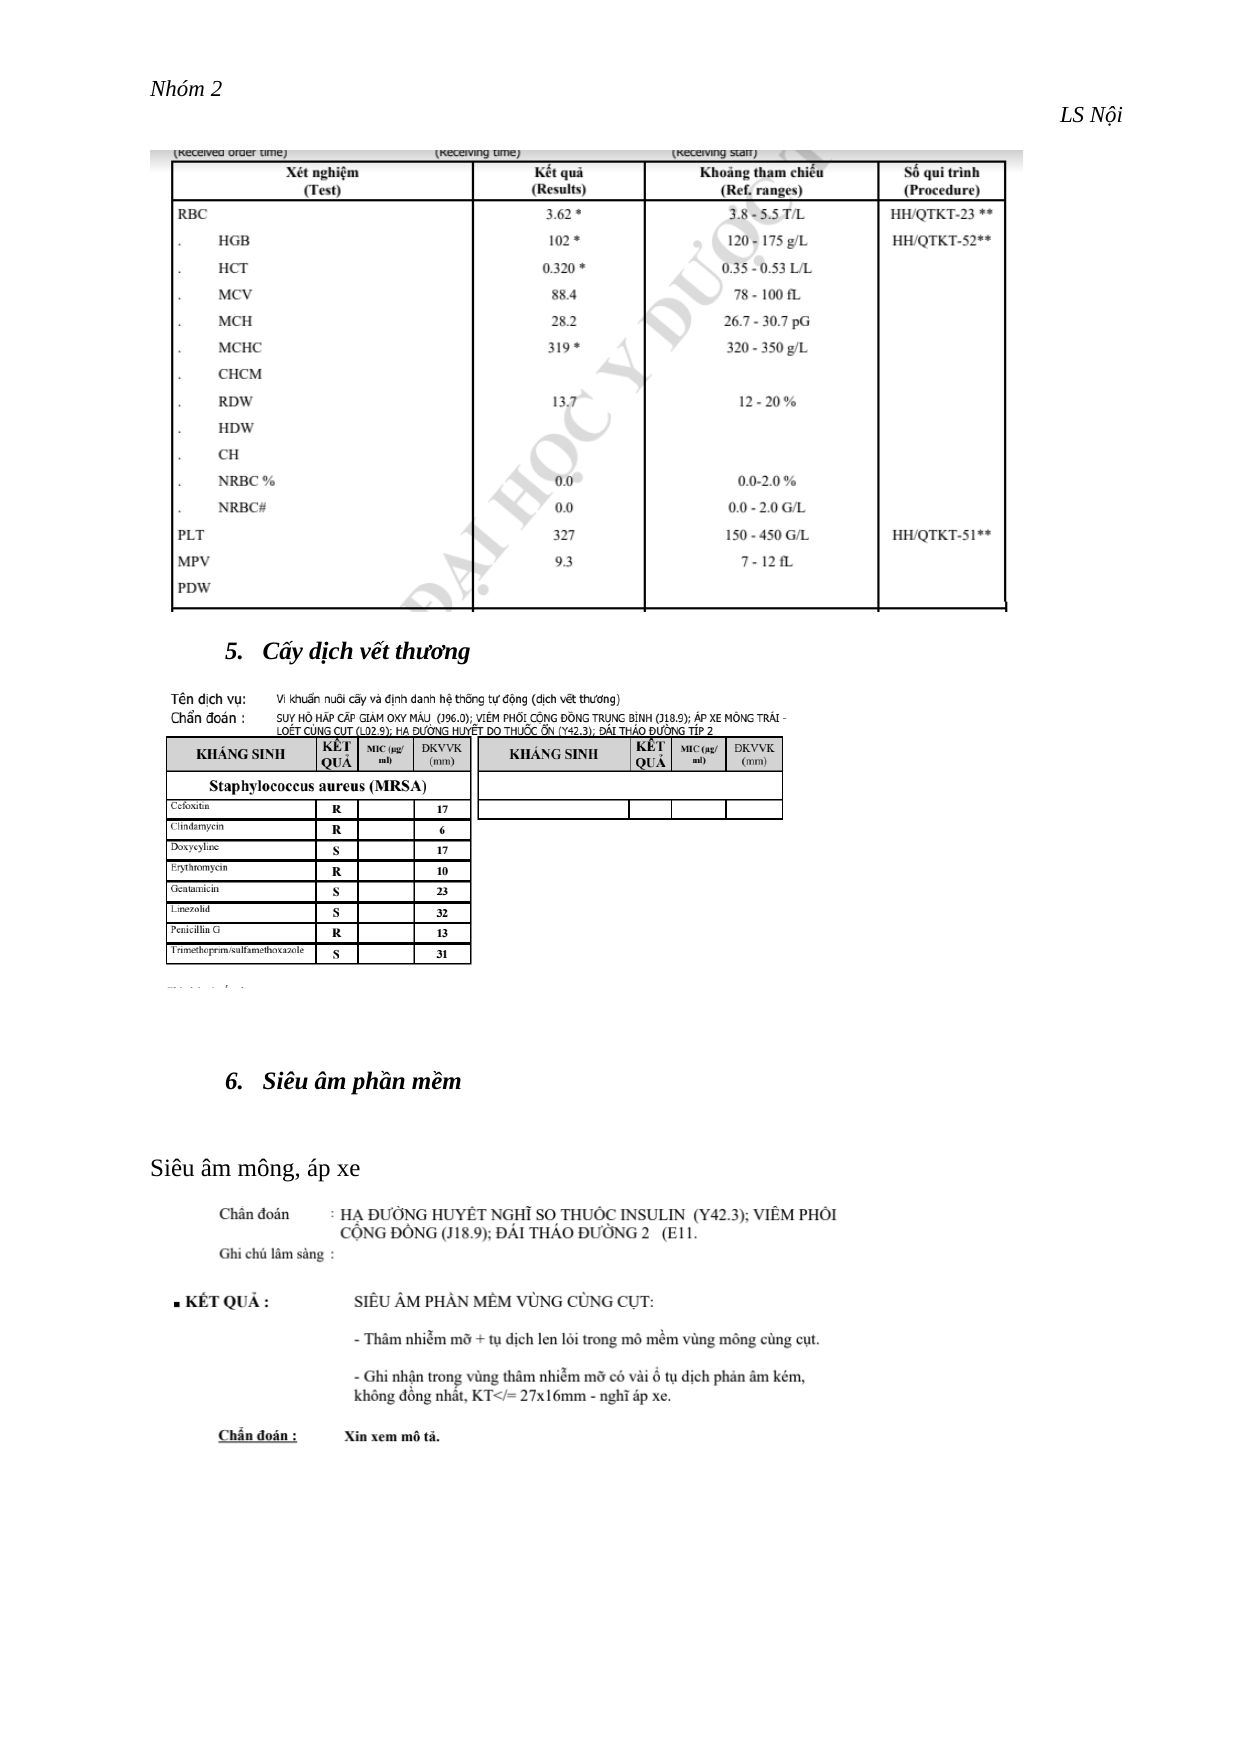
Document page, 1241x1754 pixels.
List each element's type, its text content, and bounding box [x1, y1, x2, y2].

picture [150, 1206, 863, 1449]
picture [150, 150, 1024, 612]
subtitle Cấy dịch vết thương [225, 636, 1090, 665]
subtitle Siêu âm phần mềm [225, 1066, 1090, 1128]
text Siêu âm mông, áp xe [150, 1153, 1090, 1182]
picture [150, 690, 808, 988]
